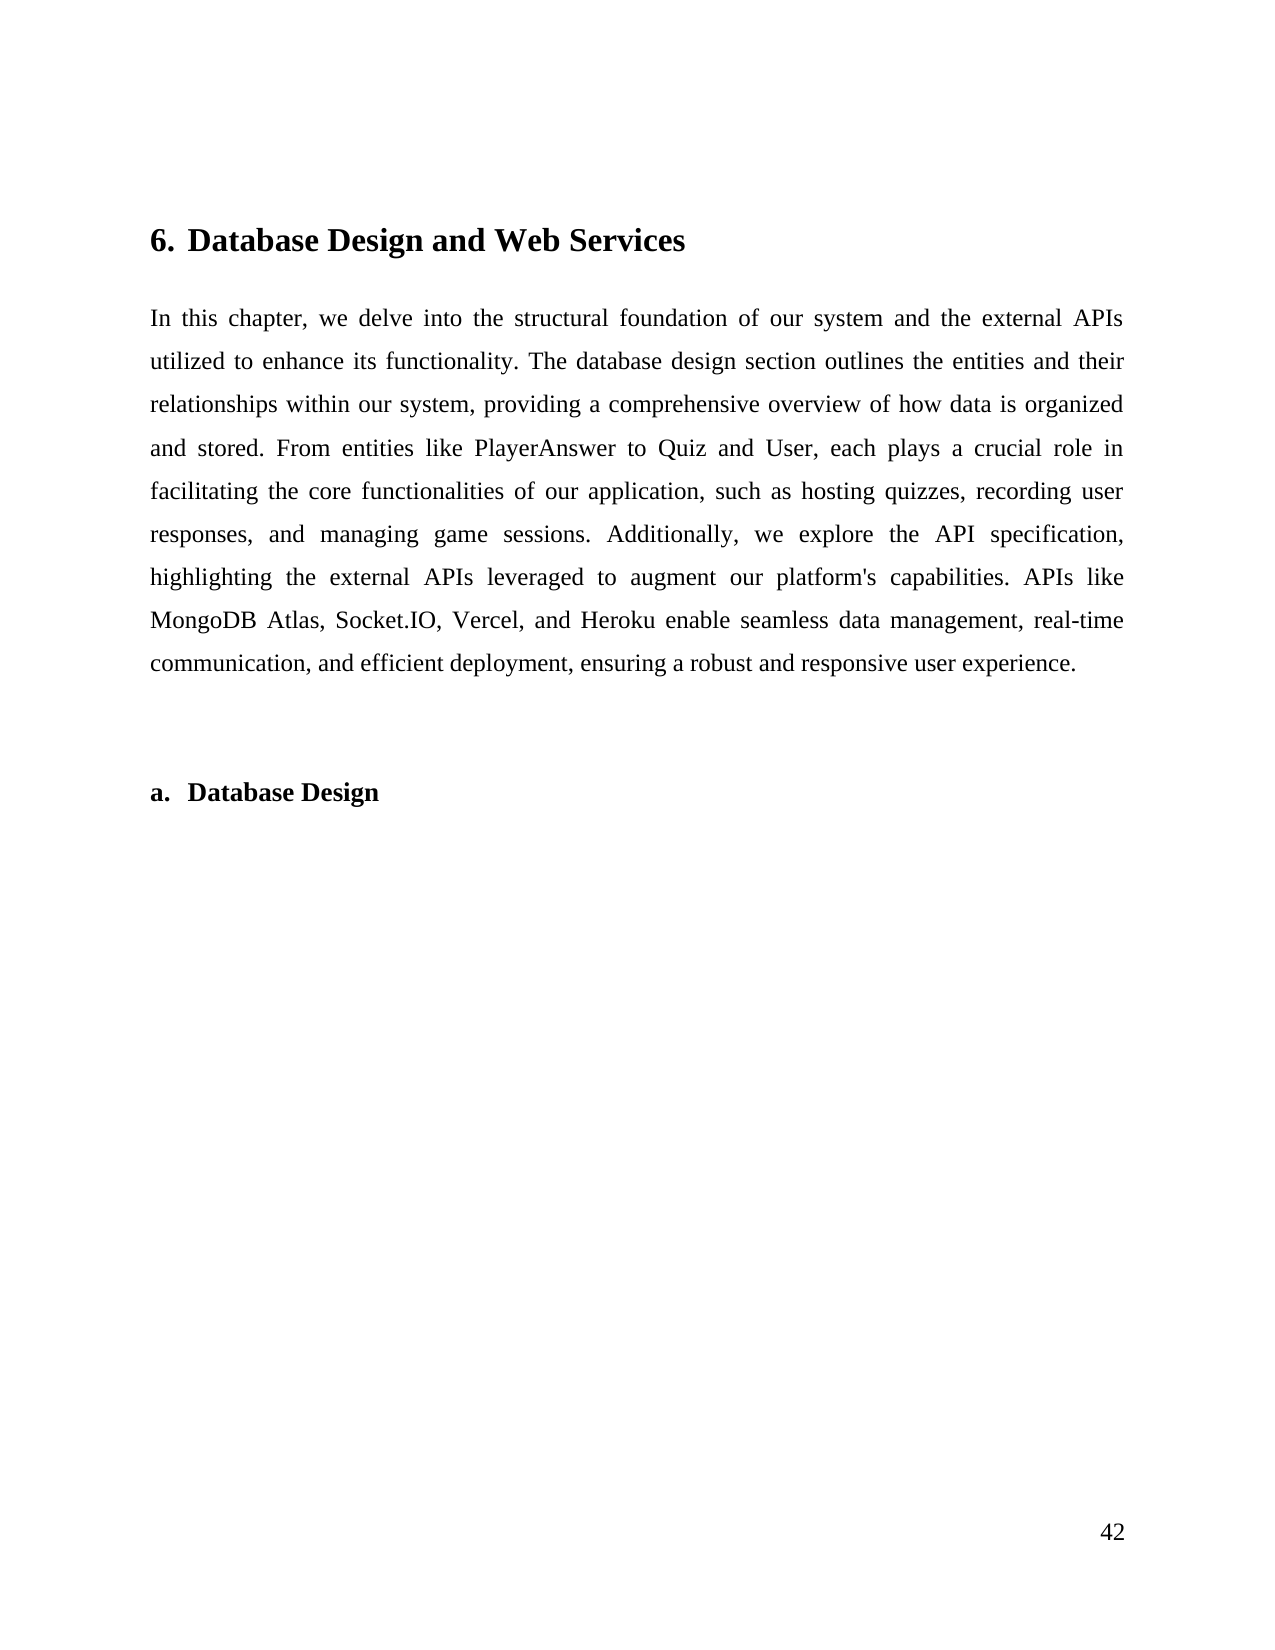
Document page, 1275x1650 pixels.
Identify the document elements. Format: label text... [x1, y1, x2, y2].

subtitle Database Design [150, 776, 1125, 807]
text In this chapter, we delve into the structural foundation of our system and the external APIs utilized to enhance its functionality. The database design section outlines the entities and their relationships within our system, providing a comprehensive overview of how data is organized and stored. From entities like PlayerAnswer to Quiz and User, each plays a crucial role in facilitating the core functionalities of our application, such as hosting quizzes, recording user responses, and managing game sessions. Additionally, we explore the API specification, highlighting the external APIs leveraged to augment our platform's capabilities. APIs like MongoDB Atlas, Socket.IO, Vercel, and Heroku enable seamless data management, real-time communication, and efficient deployment, ensuring a robust and responsive user experience. [150, 303, 1125, 677]
subtitle Database Design and Web Services [150, 221, 1125, 259]
